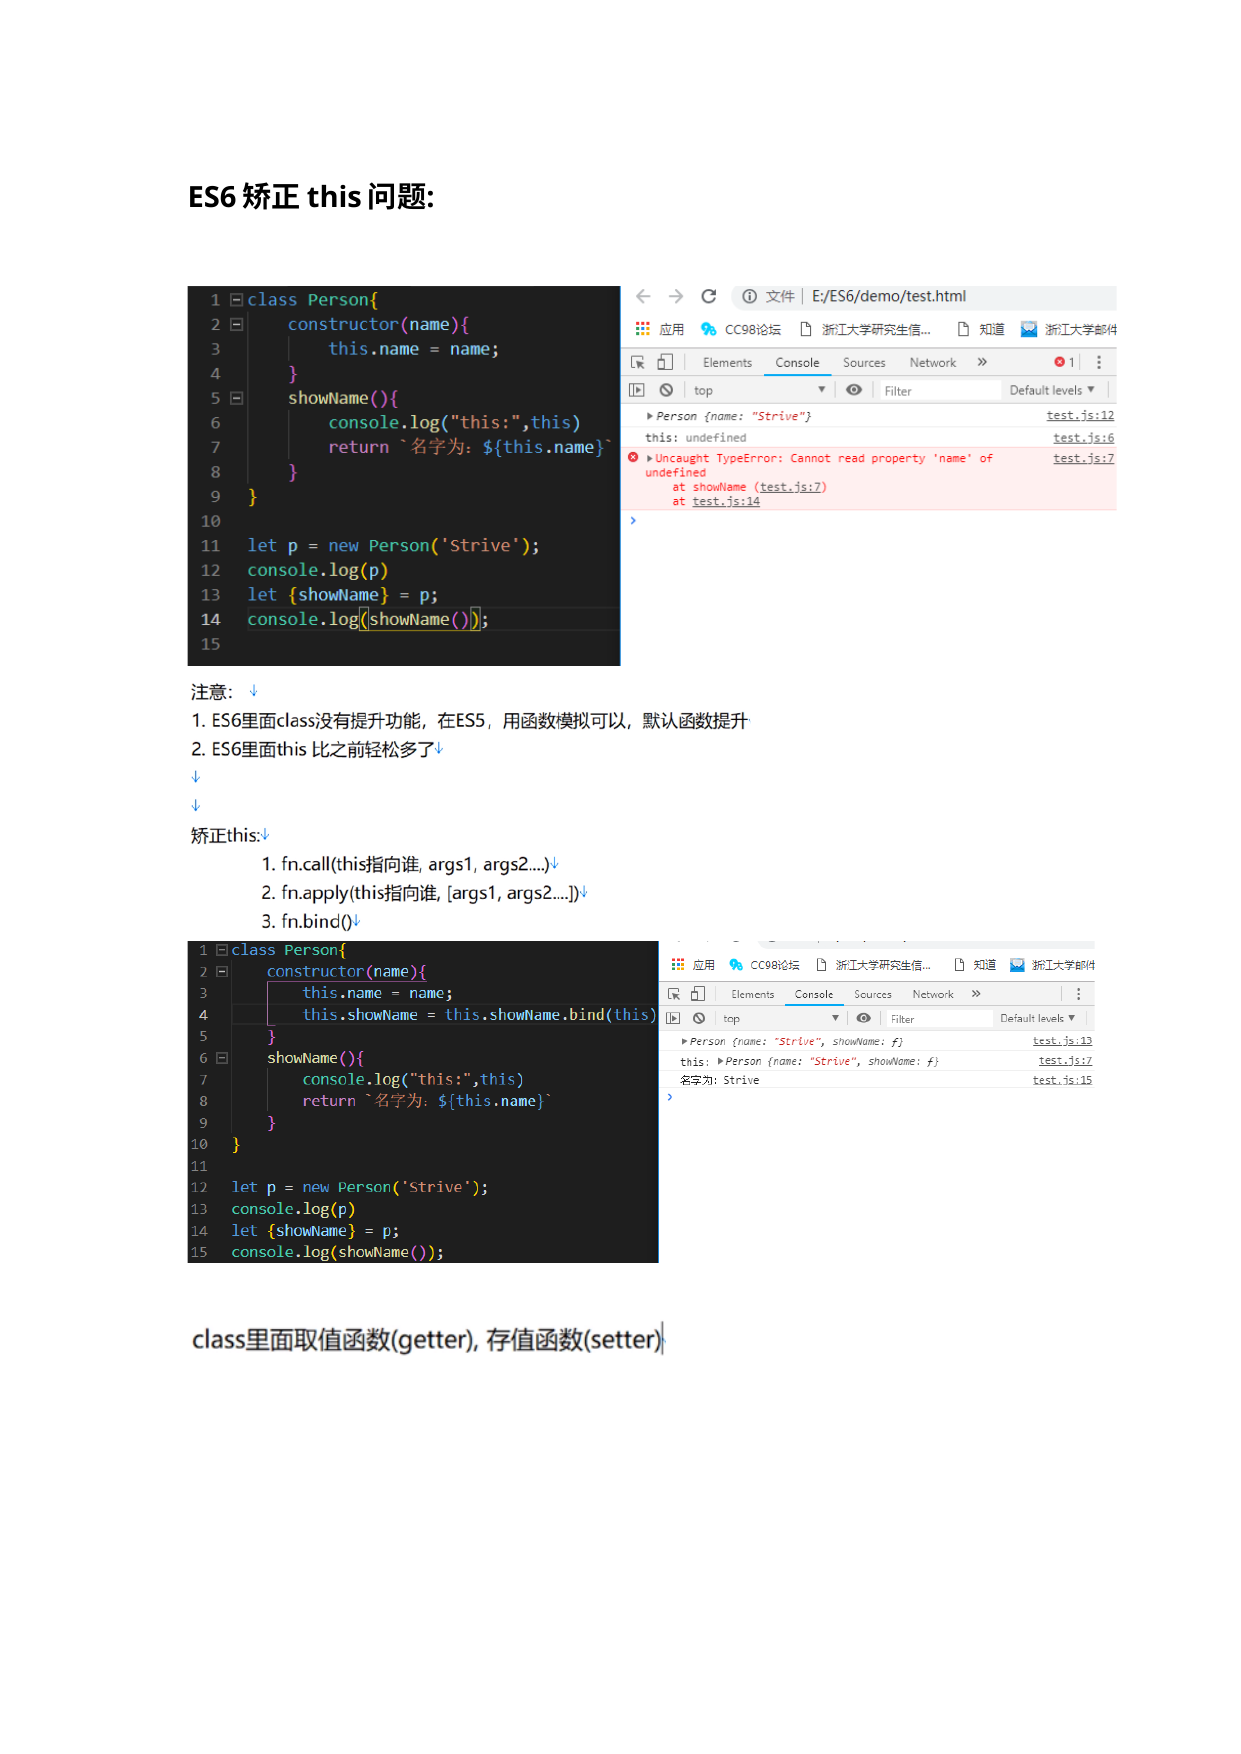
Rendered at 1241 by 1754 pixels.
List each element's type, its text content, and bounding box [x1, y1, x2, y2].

subtitle ES6矫正this问题: [187, 162, 1053, 227]
picture [187, 1316, 666, 1362]
